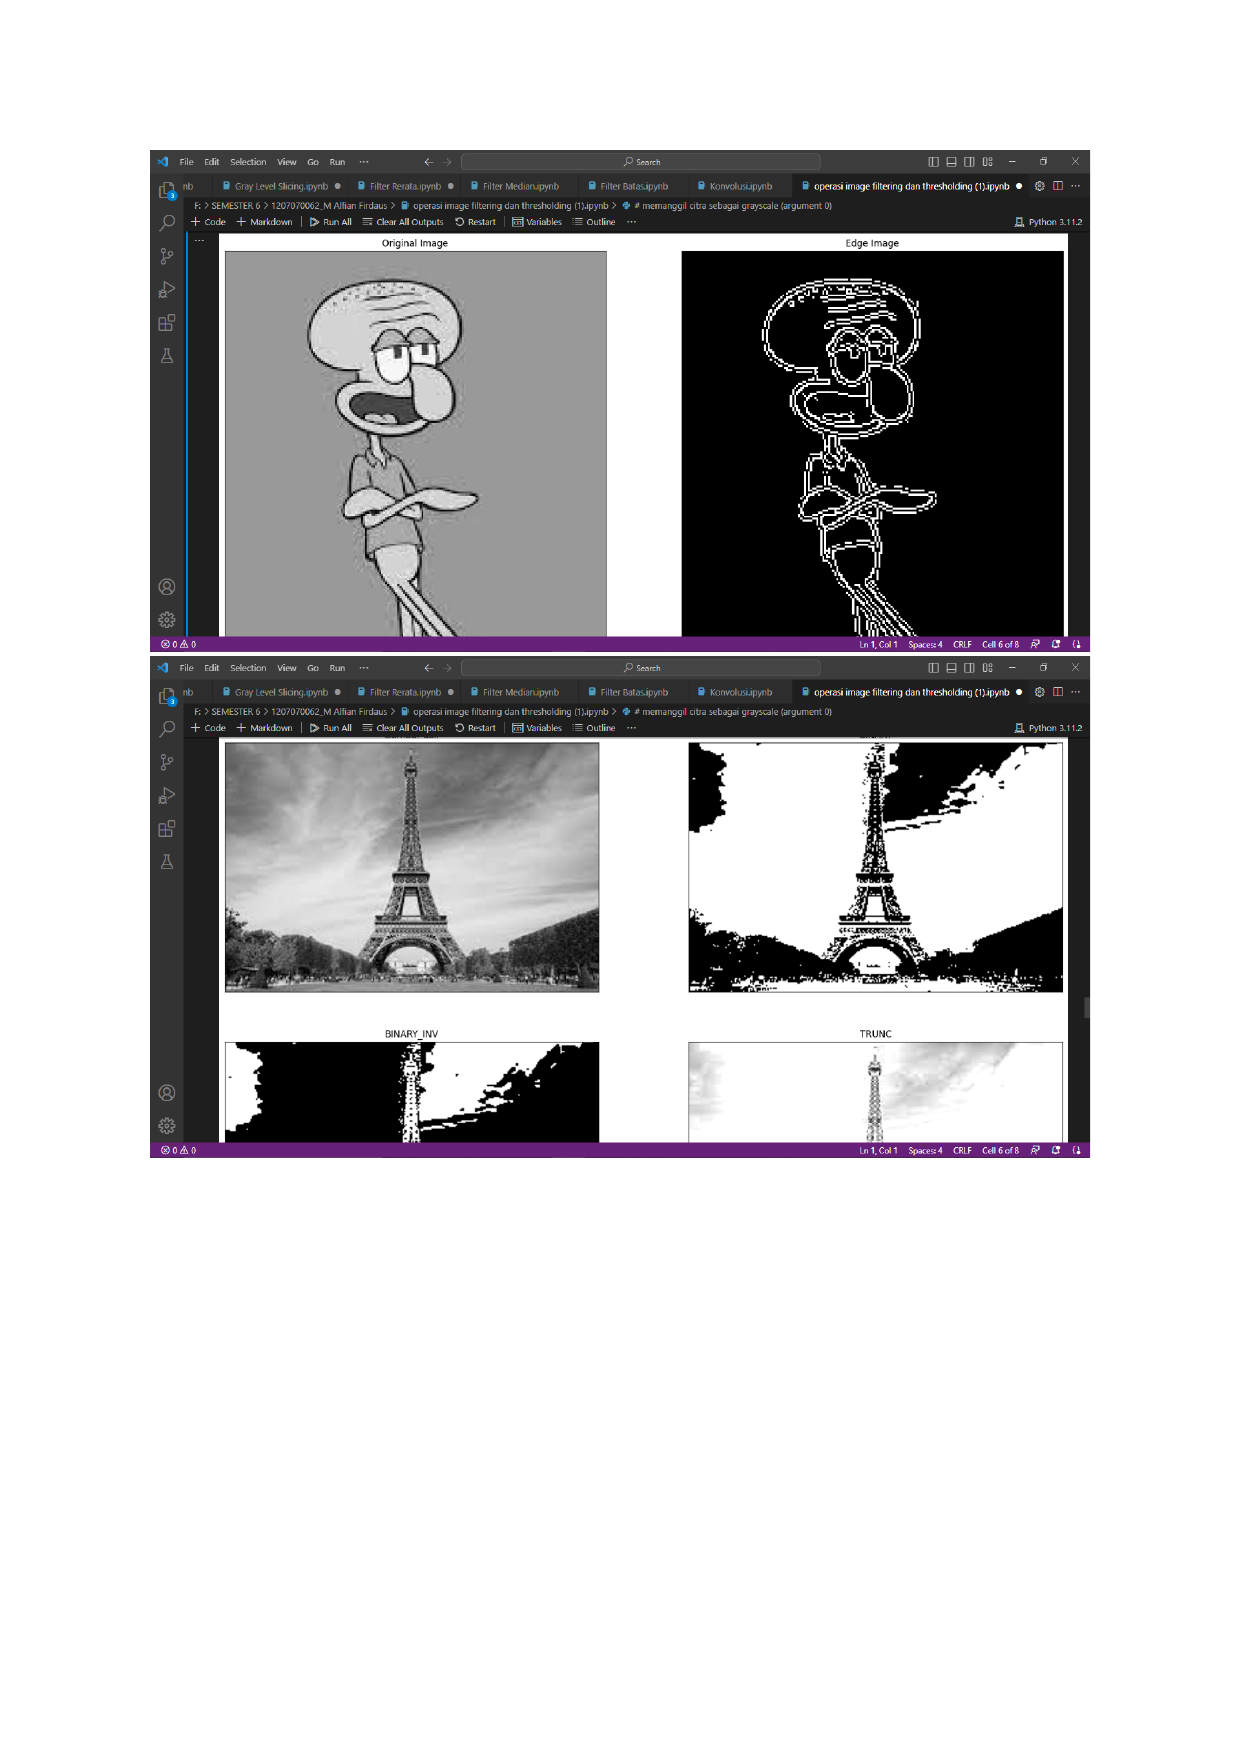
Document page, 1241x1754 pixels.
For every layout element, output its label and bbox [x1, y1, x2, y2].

picture [150, 150, 1091, 652]
picture [150, 656, 1091, 1158]
